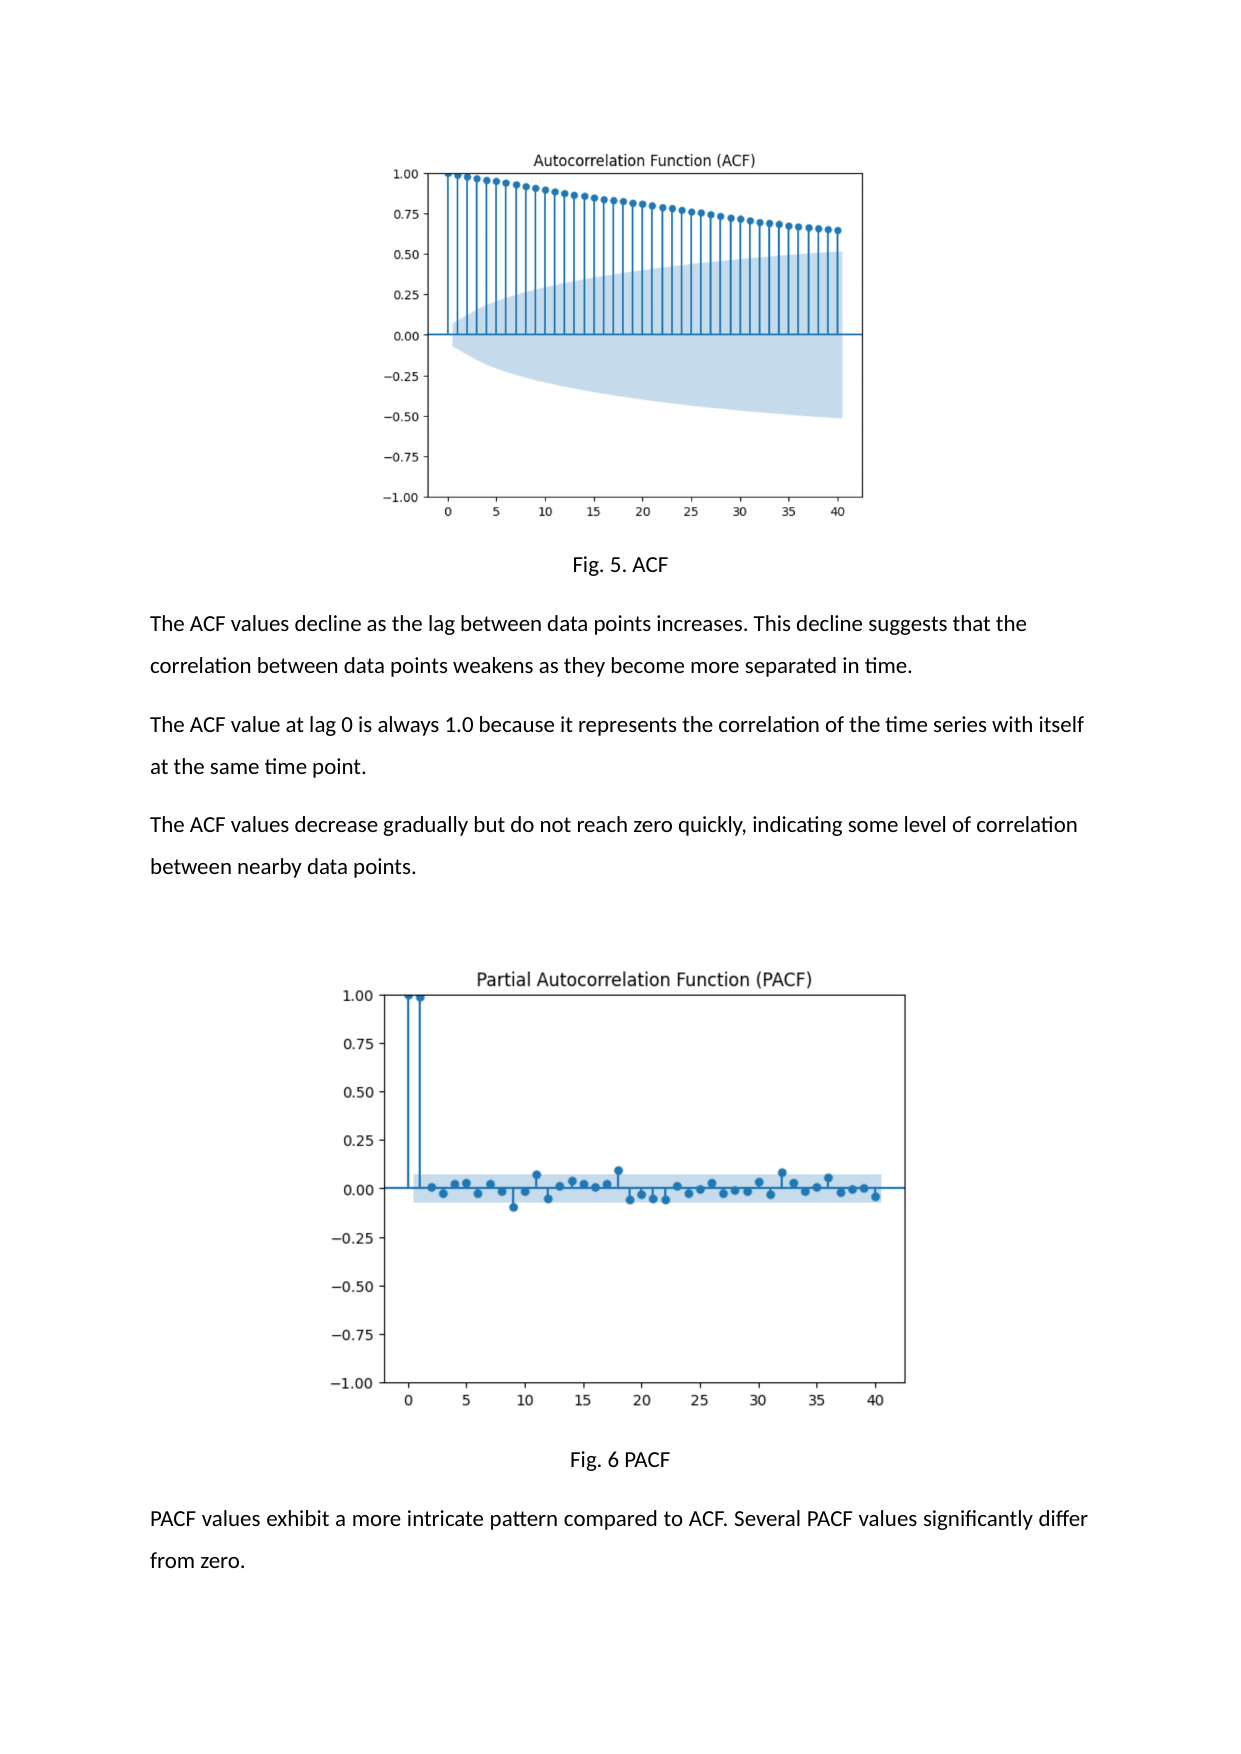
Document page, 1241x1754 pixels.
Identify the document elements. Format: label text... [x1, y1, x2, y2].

text The ACF value at lag 0 is always 1.0 because it represents the correlation of the time series with itself at the same time point. [150, 710, 1090, 780]
text Fig. 5. ACF [150, 551, 1090, 578]
picture [375, 150, 866, 520]
picture [326, 969, 914, 1415]
text PACF values exhibit a more intricate pattern compared to ACF. Several PACF values significantly differ from zero. [150, 1504, 1090, 1574]
text The ACF values decline as the lag between data points increases. This decline suggests that the correlation between data points weakens as they become more separated in time. [150, 609, 1090, 679]
text The ACF values decrease gradually but do not reach zero quickly, indicating some level of correlation between nearby data points. [150, 810, 1090, 880]
text Fig. 6 PACF [150, 1446, 1090, 1473]
